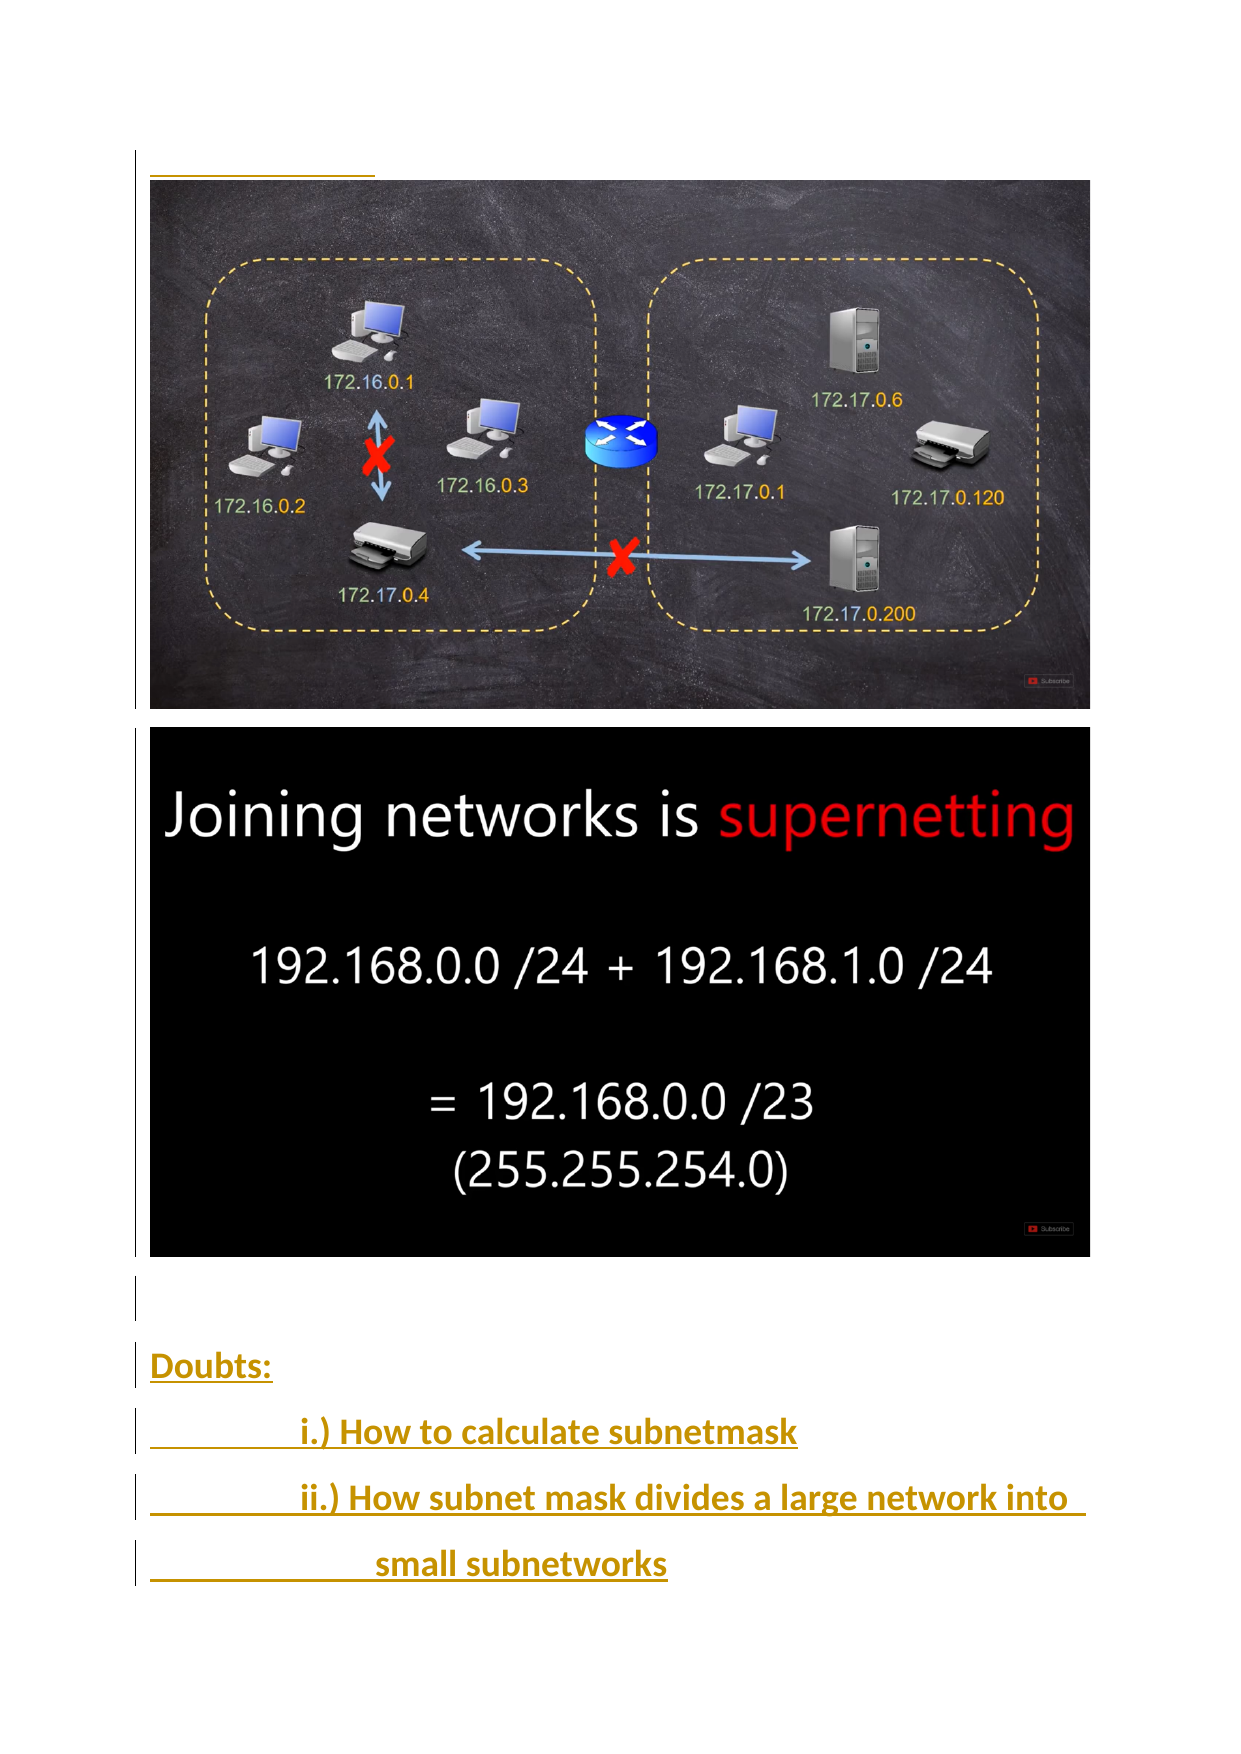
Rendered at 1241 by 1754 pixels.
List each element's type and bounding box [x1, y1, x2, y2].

picture [150, 727, 1091, 1257]
picture [150, 180, 1091, 709]
